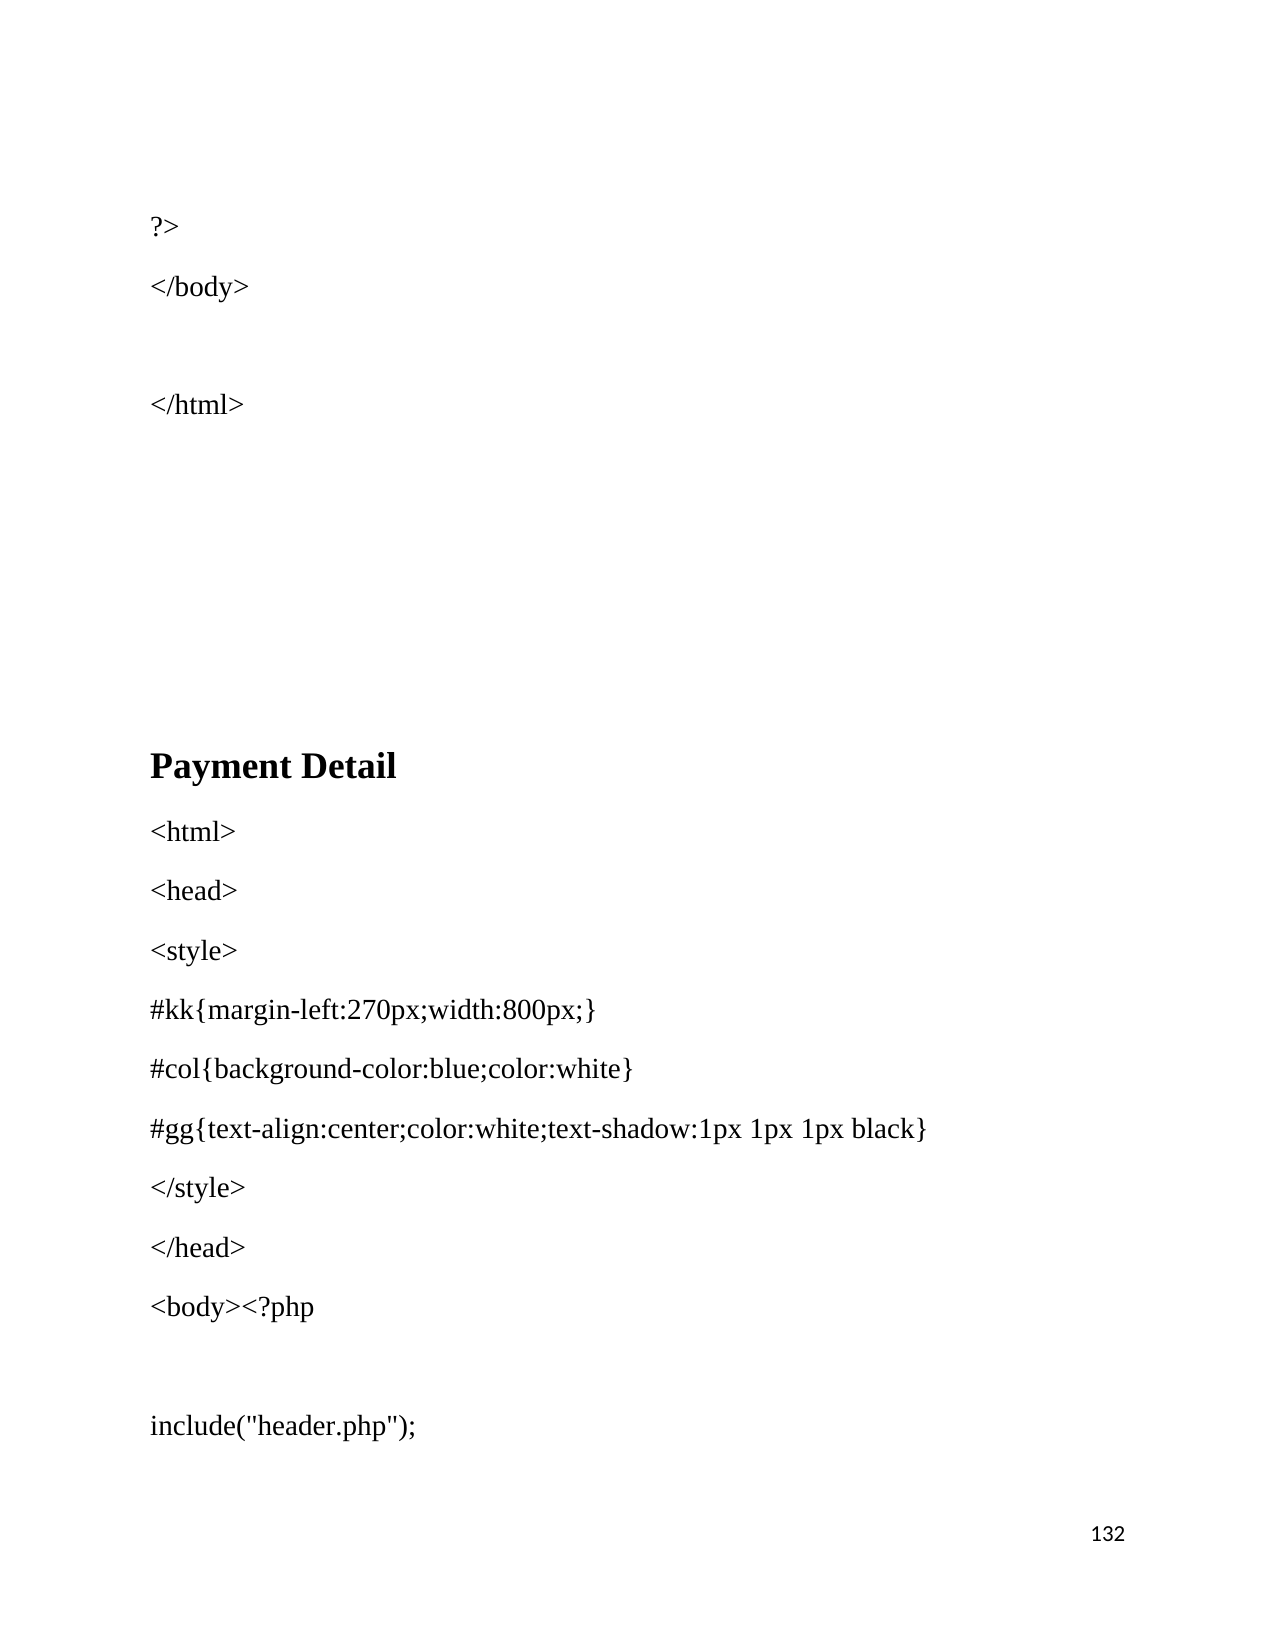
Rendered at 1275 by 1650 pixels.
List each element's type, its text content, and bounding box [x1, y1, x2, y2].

text #col{background-color:blue;color:white} [150, 1052, 1125, 1085]
text </body> [150, 269, 1125, 302]
text include("header.php"); [150, 1408, 1125, 1441]
text </style> [150, 1170, 1125, 1204]
text ?> [150, 209, 1125, 243]
text #gg{text-align:center;color:white;text-shadow:1px 1px 1px black} [150, 1111, 1125, 1144]
text <head> [150, 873, 1125, 907]
text </head> [150, 1230, 1125, 1263]
text <html> [150, 814, 1125, 848]
text <body><?php [150, 1289, 1125, 1323]
text <style> [150, 933, 1125, 966]
text #kk{margin-left:270px;width:800px;} [150, 992, 1125, 1026]
text </html> [150, 387, 1125, 421]
text Payment Detail [150, 744, 1125, 787]
